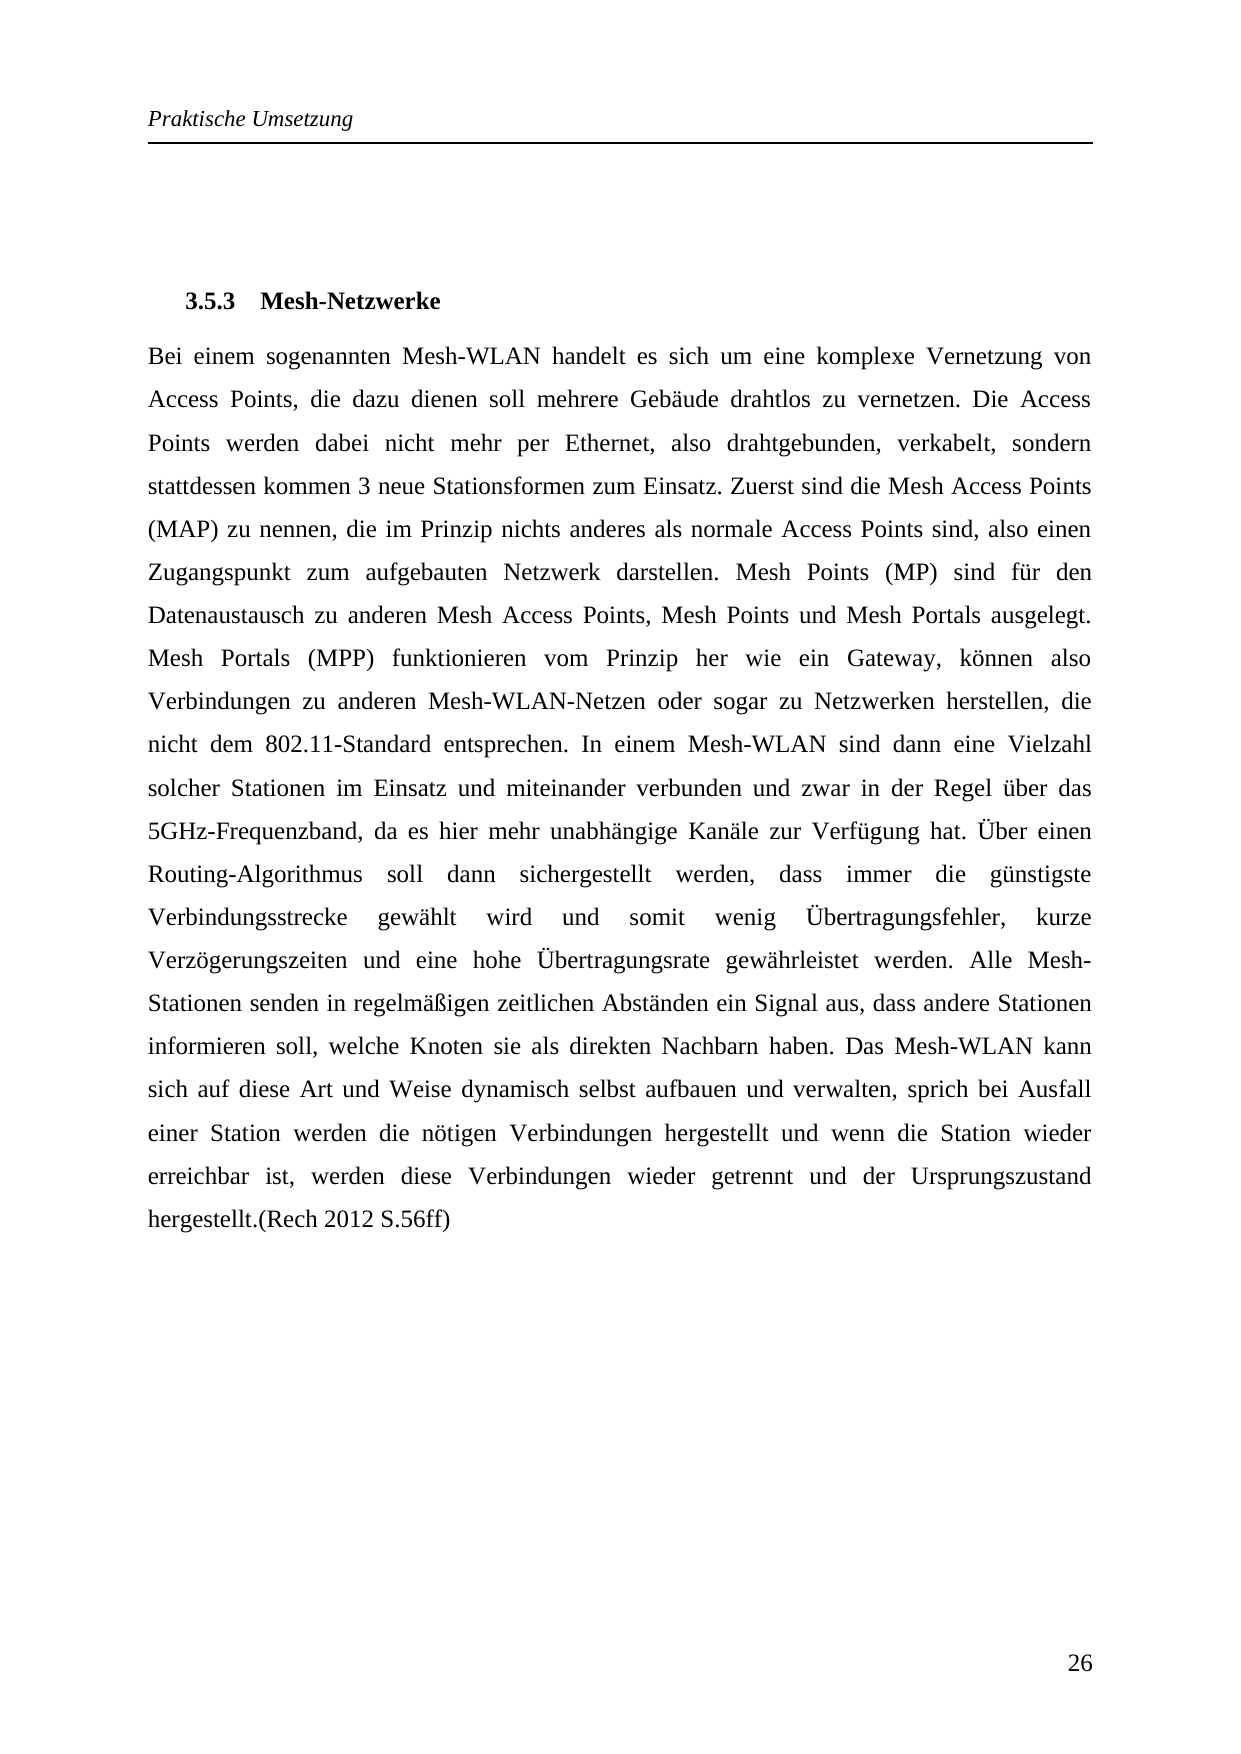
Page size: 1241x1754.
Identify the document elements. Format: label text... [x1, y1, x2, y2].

text Bei einem sogenannten Mesh-WLAN handelt es sich um eine komplexe Vernetzung von Access Points, die dazu dienen soll mehrere Gebäude drahtlos zu vernetzen. Die Access Points werden dabei nicht mehr per Ethernet, also drahtgebunden, verkabelt, sondern stattdessen kommen 3 neue Stationsformen zum Einsatz. Zuerst sind die Mesh Access Points (MAP) zu nennen, die im Prinzip nichts anderes als normale Access Points sind, also einen Zugangspunkt zum aufgebauten Netzwerk darstellen. Mesh Points (MP) sind für den Datenaustausch zu anderen Mesh Access Points, Mesh Points und Mesh Portals ausgelegt. Mesh Portals (MPP) funktionieren vom Prinzip her wie ein Gateway, können also Verbindungen zu anderen Mesh-WLAN-Netzen oder sogar zu Netzwerken herstellen, die nicht dem 802.11-Standard entsprechen. In einem Mesh-WLAN sind dann eine Vielzahl solcher Stationen im Einsatz und miteinander verbunden und zwar in der Regel über das 5GHz-Frequenzband, da es hier mehr unabhängige Kanäle zur Verfügung hat. Über einen Routing-Algorithmus soll dann sichergestellt werden, dass immer die günstigste Verbindungsstrecke gewählt wird und somit wenig Übertragungsfehler, kurze Verzögerungszeiten und eine hohe Übertragungsrate gewährleistet werden. Alle Mesh-Stationen senden in regelmäßigen zeitlichen Abständen ein Signal aus, dass andere Stationen informieren soll, welche Knoten sie als direkten Nachbarn haben. Das Mesh-WLAN kann sich auf diese Art und Weise dynamisch selbst aufbauen und verwalten, sprich bei Ausfall einer Station werden die nötigen Verbindungen hergestellt und wenn die Station wieder erreichbar ist, werden diese Verbindungen wieder getrennt und der Ursprungszustand hergestellt.(Rech 2012 S.56ff) [148, 341, 1093, 1233]
subtitle Mesh-Netzwerke [185, 286, 1093, 314]
